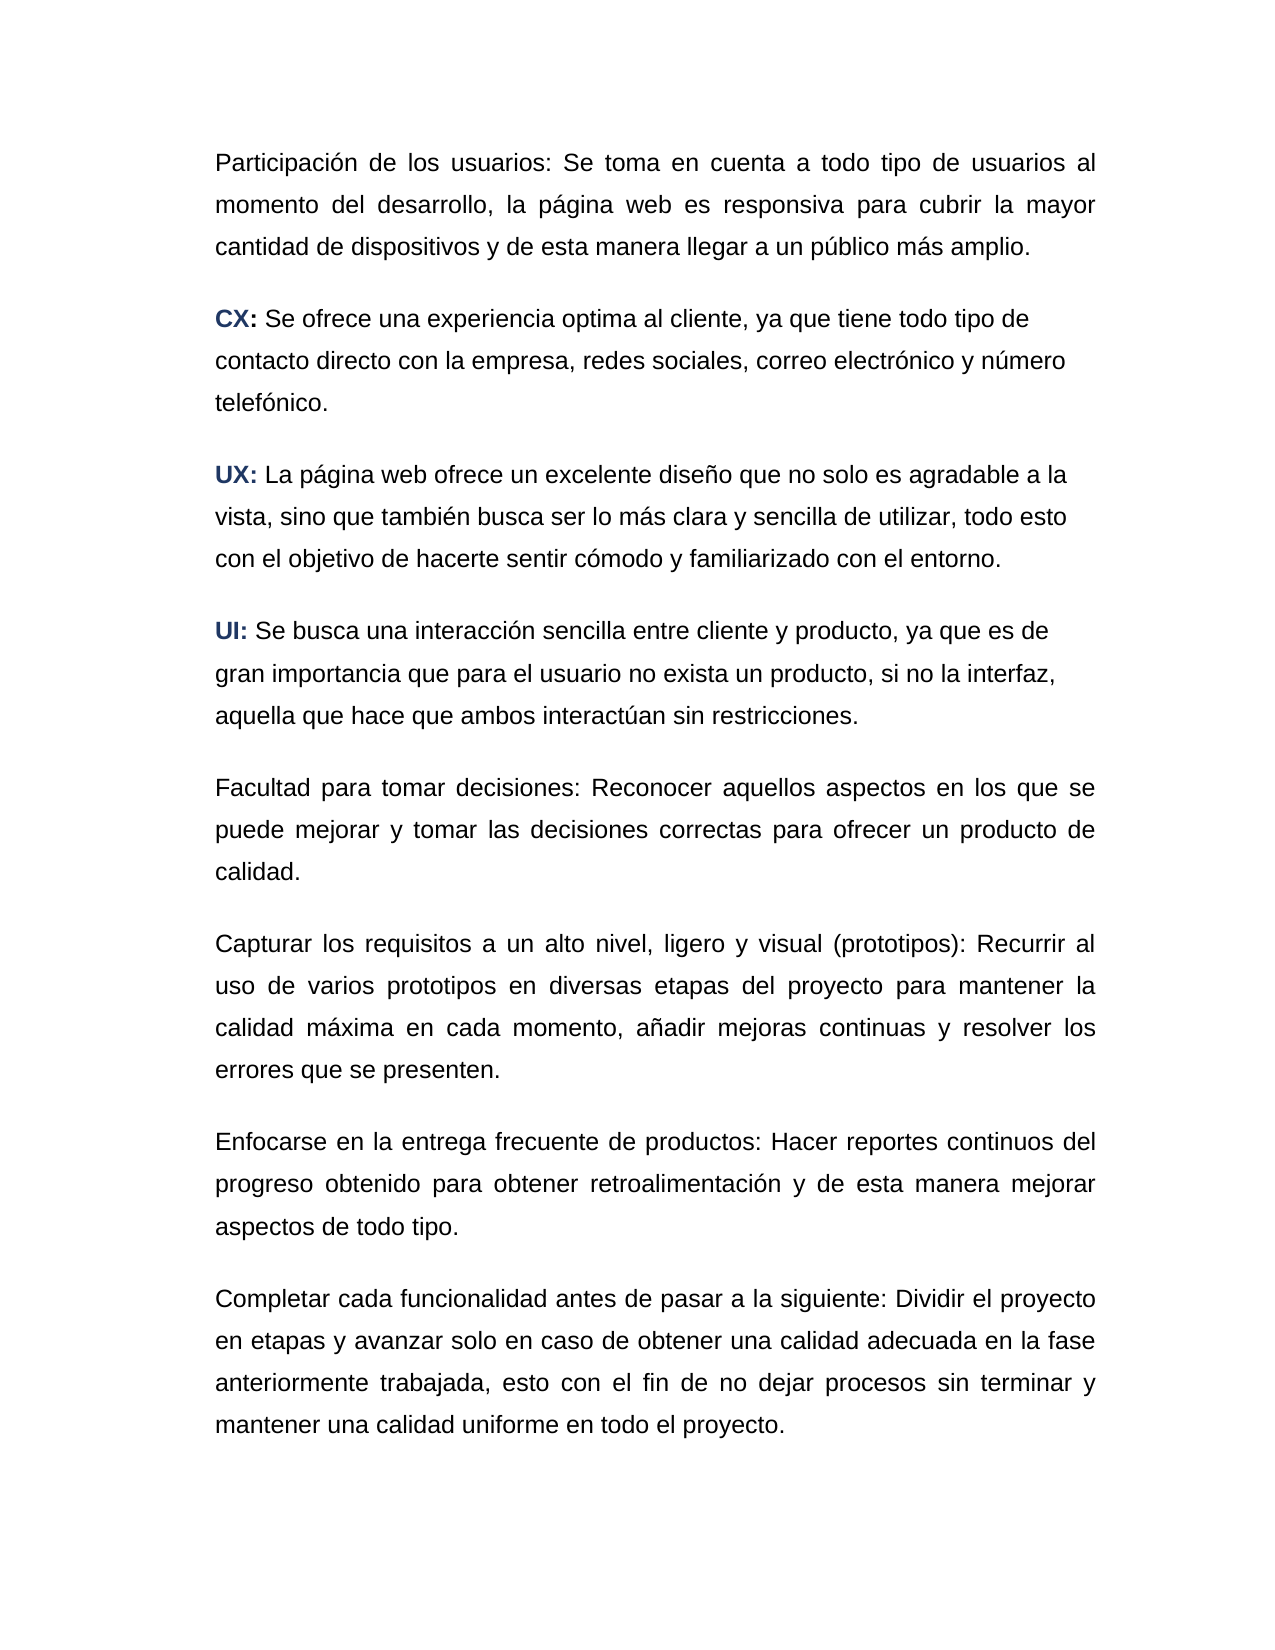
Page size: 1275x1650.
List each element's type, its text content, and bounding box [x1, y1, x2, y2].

text Enfocarse en la entrega frecuente de productos: Hacer reportes continuos del progreso obtenido para obtener retroalimentación y de esta manera mejorar aspectos de todo tipo. [215, 1127, 1097, 1240]
text CX: Se ofrece una experiencia optima al cliente, ya que tiene todo tipo de contacto directo con la empresa, redes sociales, correo electrónico y número telefónico. [215, 304, 1097, 417]
text Participación de los usuarios: Se toma en cuenta a todo tipo de usuarios al momento del desarrollo, la página web es responsiva para cubrir la mayor cantidad de dispositivos y de esta manera llegar a un público más amplio. [215, 148, 1097, 261]
text Facultad para tomar decisiones: Reconocer aquellos aspectos en los que se puede mejorar y tomar las decisiones correctas para ofrecer un producto de calidad. [215, 773, 1097, 886]
text Completar cada funcionalidad antes de pasar a la siguiente: Dividir el proyecto en etapas y avanzar solo en caso de obtener una calidad adecuada en la fase anteriormente trabajada, esto con el fin de no dejar procesos sin terminar y mantener una calidad uniforme en todo el proyecto. [215, 1283, 1097, 1439]
text UX: La página web ofrece un excelente diseño que no solo es agradable a la vista, sino que también busca ser lo más clara y sencilla de utilizar, todo esto con el objetivo de hacerte sentir cómodo y familiarizado con el entorno. [215, 460, 1097, 573]
text UI: Se busca una interacción sencilla entre cliente y producto, ya que es de gran importancia que para el usuario no exista un producto, si no la interfaz, aquella que hace que ambos interactúan sin restricciones. [215, 616, 1097, 729]
text Capturar los requisitos a un alto nivel, ligero y visual (prototipos): Recurrir al uso de varios prototipos en diversas etapas del proyecto para mantener la calidad máxima en cada momento, añadir mejoras continuas y resolver los errores que se presenten. [215, 929, 1097, 1084]
